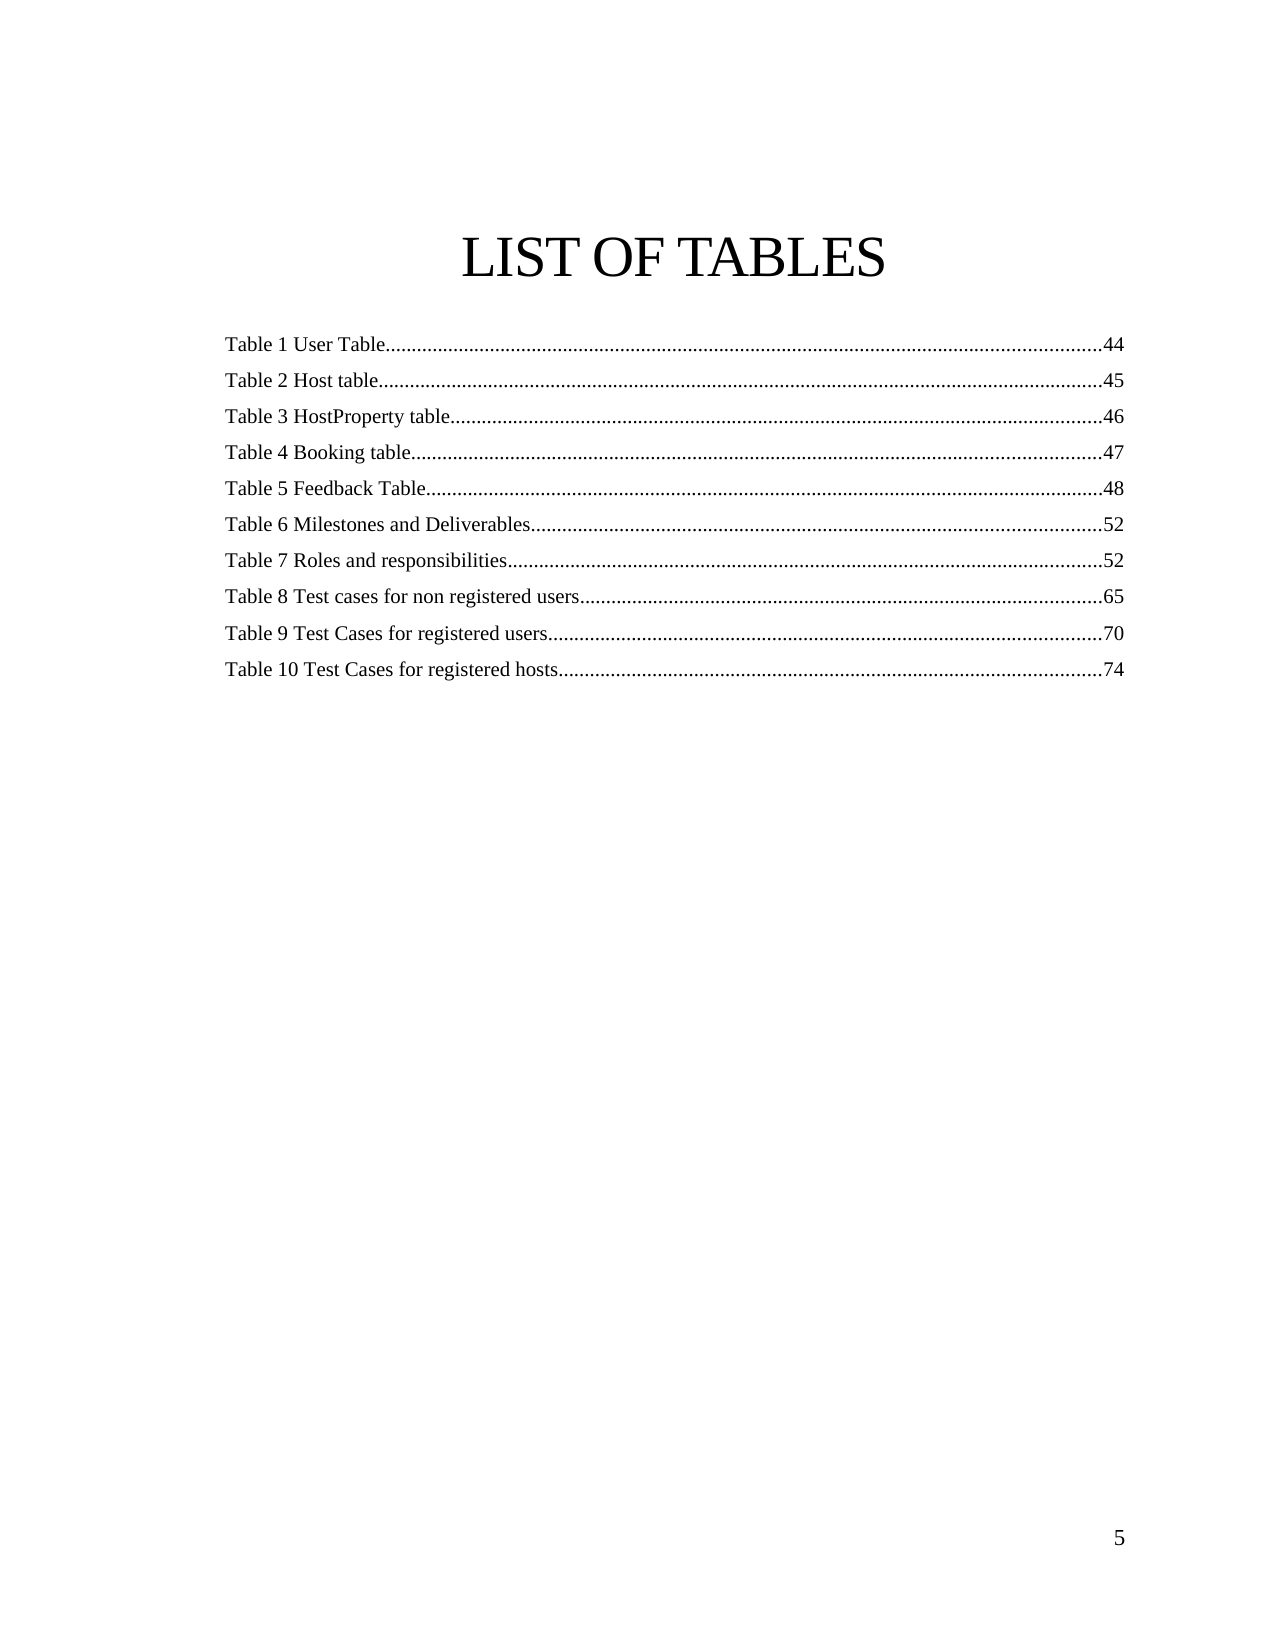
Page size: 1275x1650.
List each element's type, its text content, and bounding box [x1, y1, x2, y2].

text Table 7 Roles and responsibilities 52 [225, 548, 1125, 572]
text Table 1 User Table 44 [225, 332, 1125, 356]
text Table 5 Feedback Table 48 [225, 476, 1125, 500]
text Table 6 Milestones and Deliverables 52 [225, 512, 1125, 536]
text Table 10 Test Cases for registered hosts 74 [225, 656, 1125, 681]
text Table 9 Test Cases for registered users 70 [225, 620, 1125, 644]
text Table 4 Booking table 47 [225, 440, 1125, 464]
title LIST OF TABLES [225, 222, 1125, 289]
text Table 8 Test cases for non registered users 65 [225, 584, 1125, 608]
text Table 2 Host table 45 [225, 368, 1125, 392]
text Table 3 HostProperty table 46 [225, 404, 1125, 428]
